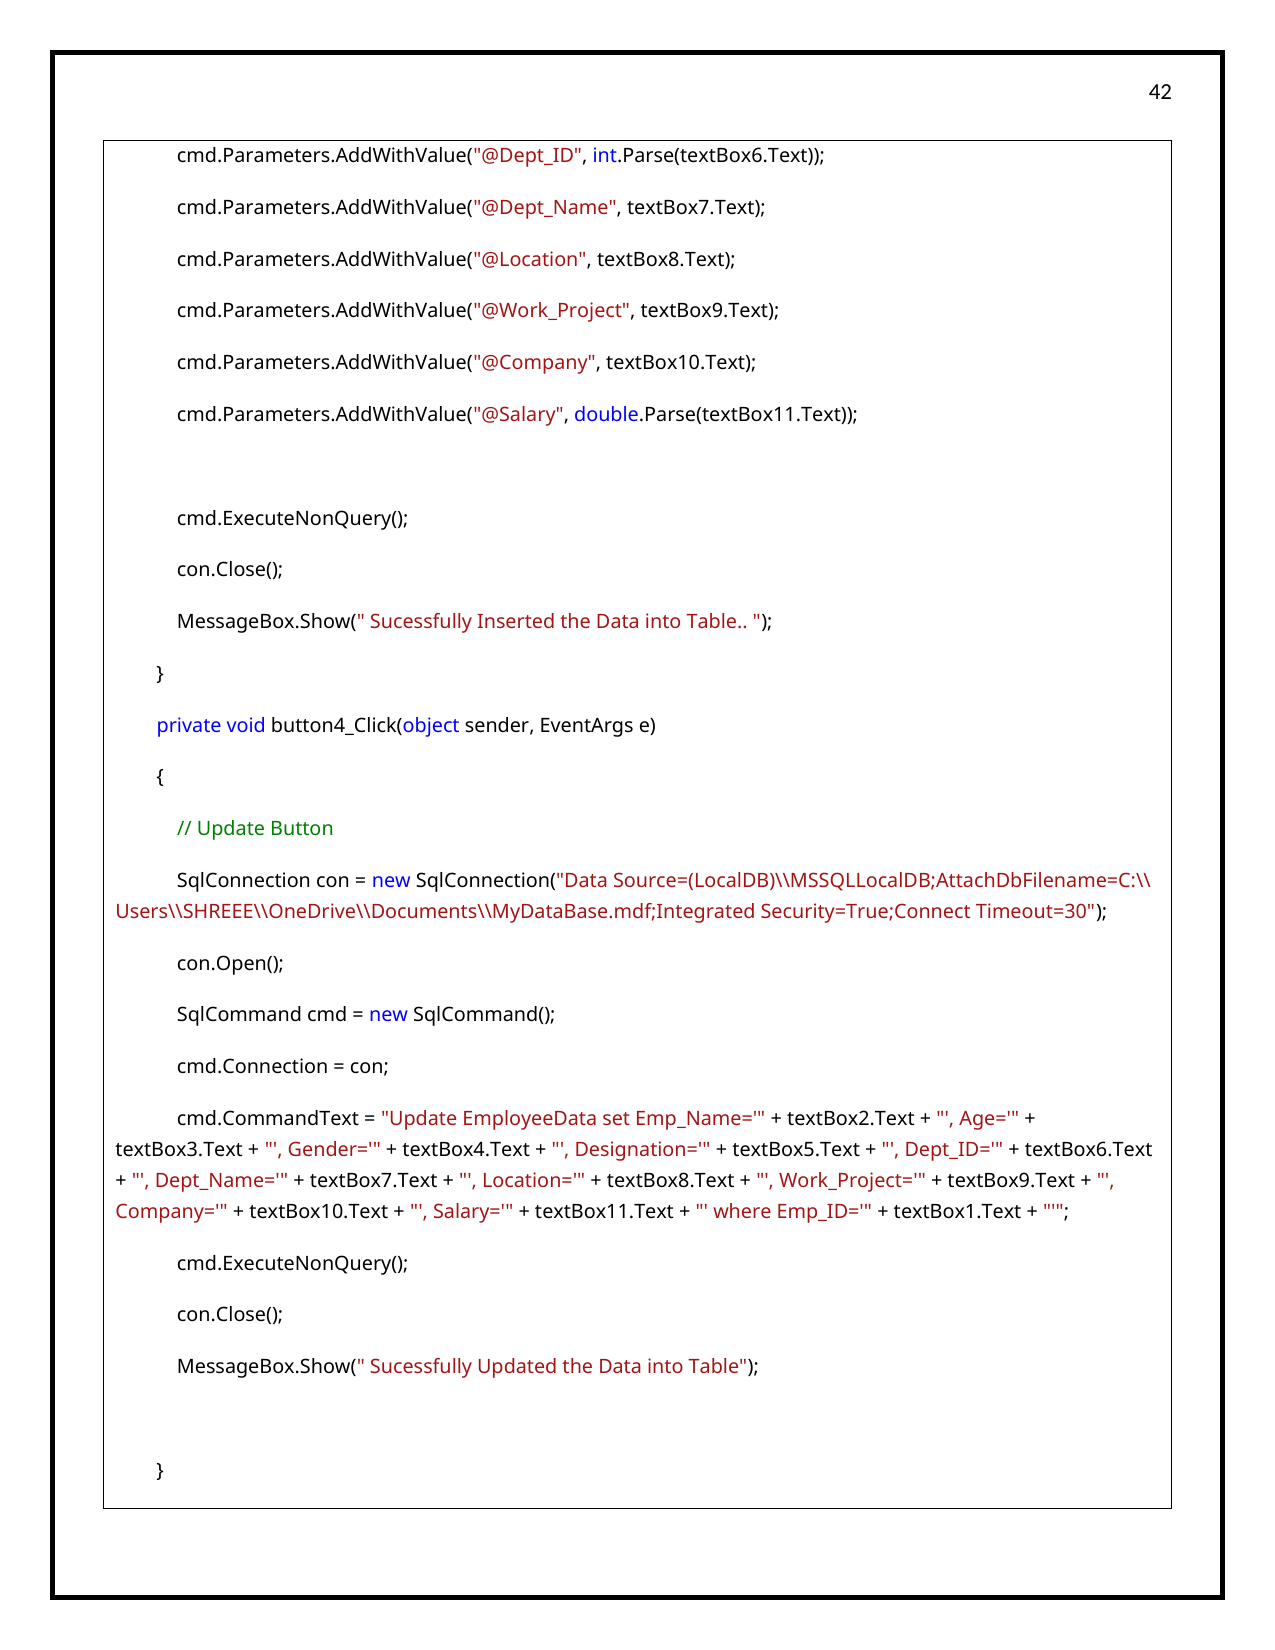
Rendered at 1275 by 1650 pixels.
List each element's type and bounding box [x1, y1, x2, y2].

table_header [104, 141, 1171, 1508]
